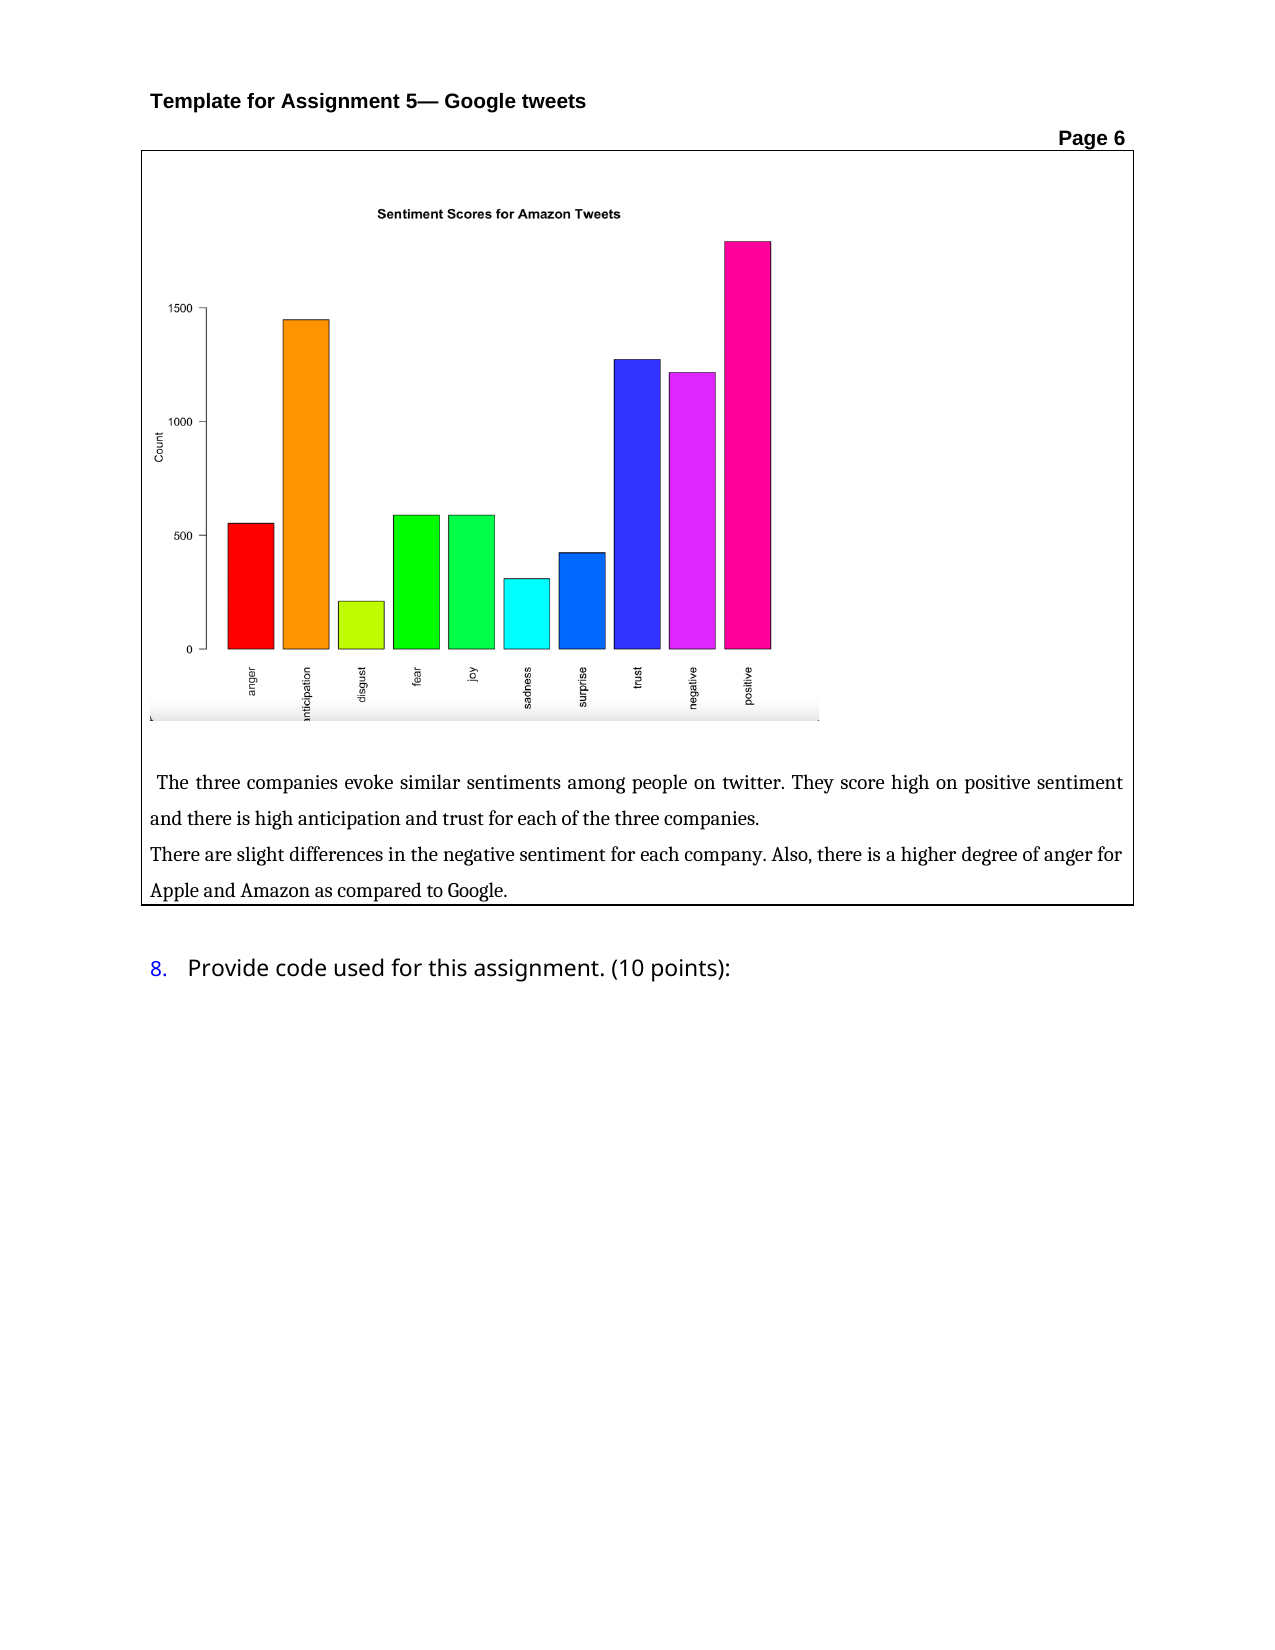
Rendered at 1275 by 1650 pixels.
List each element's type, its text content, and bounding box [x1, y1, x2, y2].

text The three companies evoke similar sentiments among people on twitter. They score high on positive sentiment and there is high anticipation and trust for each of the three companies. [142, 767, 1133, 831]
picture [150, 189, 820, 721]
text There are slight differences in the negative sentiment for each company. Also, there is a higher degree of anger for Apple and Amazon as compared to Google. [142, 839, 1133, 904]
list Provide code used for this assignment. (10 points): [150, 952, 1125, 983]
